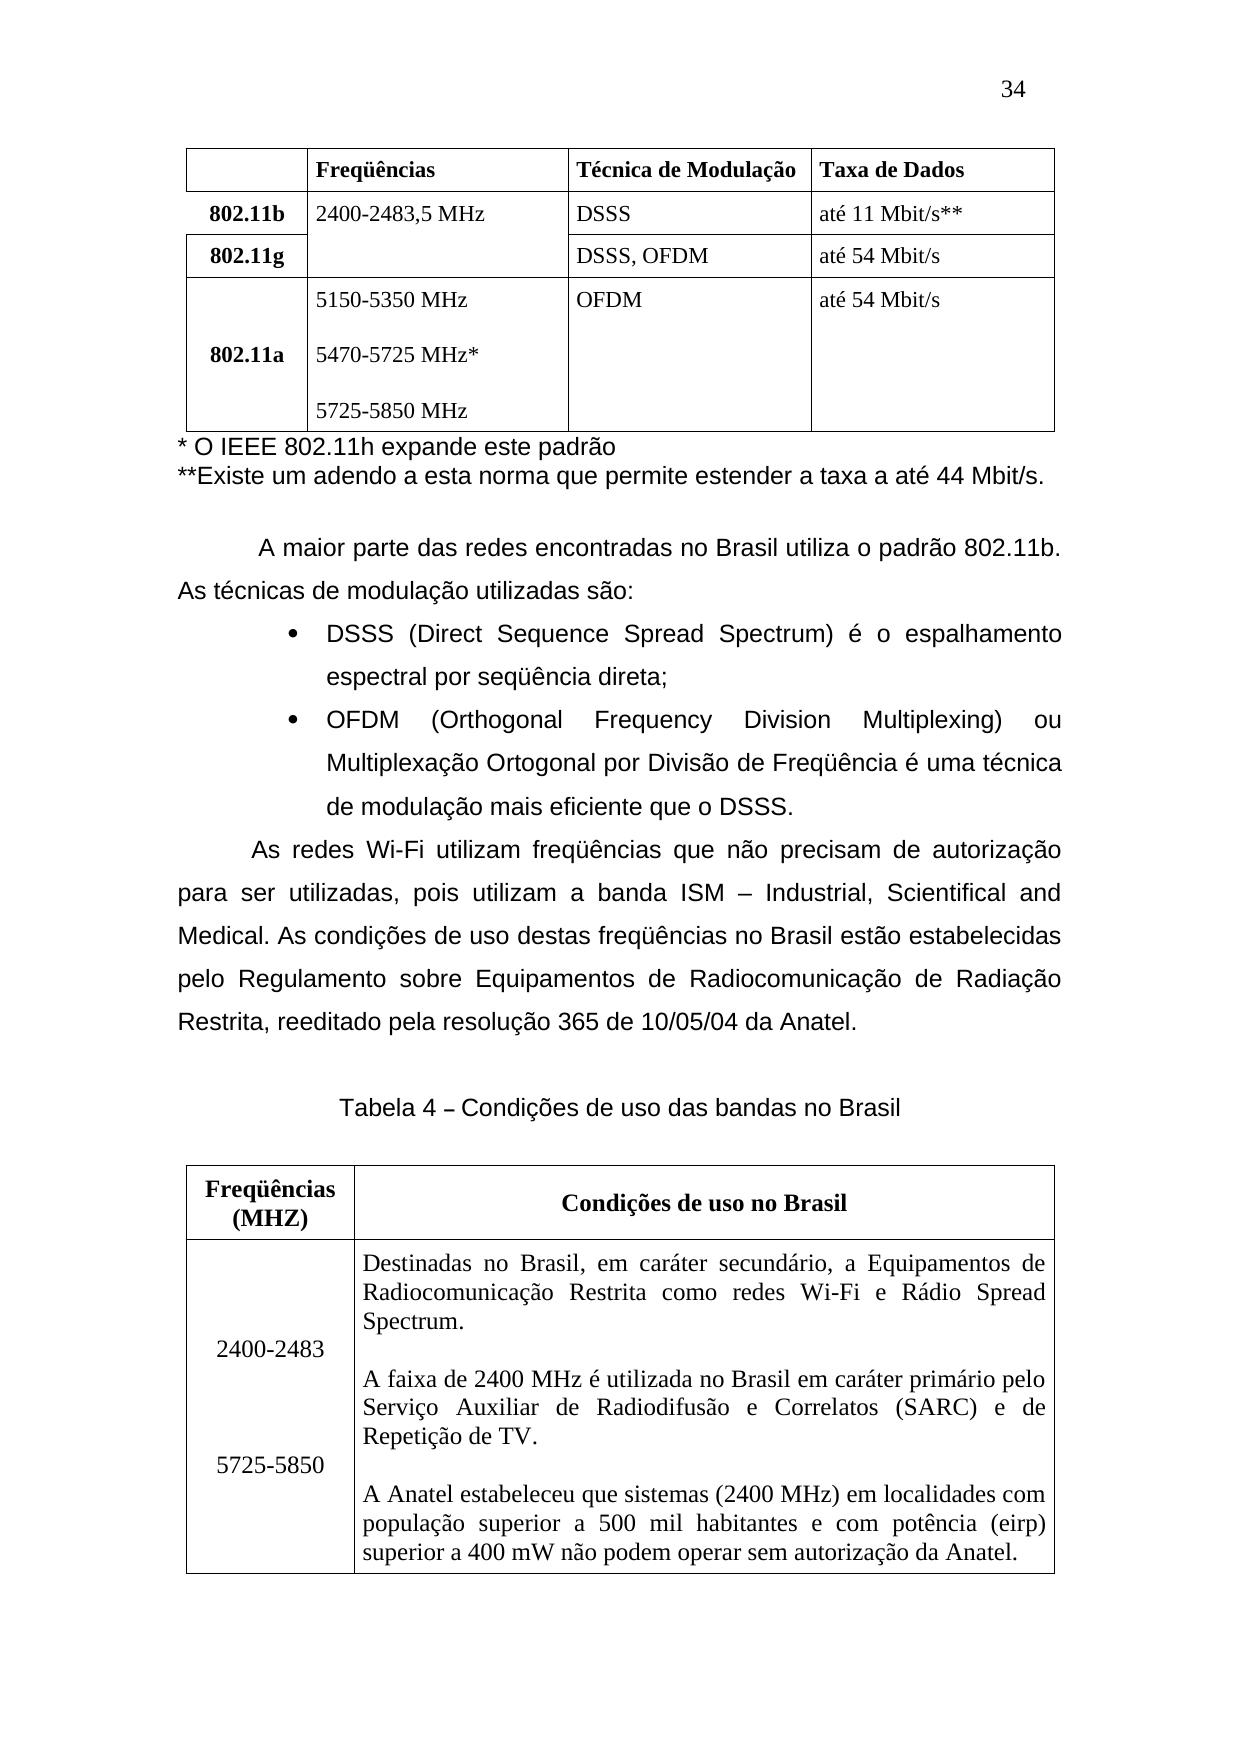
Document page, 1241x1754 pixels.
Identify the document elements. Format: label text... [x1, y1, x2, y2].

list DSSS (Direct Sequence Spread Spectrum) é o espalhamento espectral por seqüência direta; [288, 619, 1063, 691]
text **Existe um adendo a esta norma que permite estender a taxa a até 44 Mbit/s. [177, 461, 1063, 489]
table_cell DSSS, OFDM [569, 235, 811, 277]
table_header [187, 149, 307, 191]
table_cell Destinadas no Brasil, em caráter secundário, a Equipamentos de Radiocomunicação Restrita como redes Wi-Fi e Rádio Spread Spectrum. A faixa de 2400 MHz é utilizada no Brasil em caráter primário pelo Serviço Auxiliar de Radiodifusão e Correlatos (SARC) e de Repetição de TV. A Anatel estabeleceu que sistemas (2400 MHz) em localidades com população superior a 500 mil habitantes e com potência (eirp) superior a 400 mW não podem operar sem autorização da Anatel. [355, 1240, 1054, 1573]
table_header Condições de uso no Brasil [355, 1166, 1054, 1239]
text A maior parte das redes encontradas no Brasil utiliza o padrão 802.11b. As técnicas de modulação utilizadas são: [177, 532, 1063, 604]
table_cell até 11 Mbit/s** [812, 192, 1054, 234]
table_cell DSSS [569, 192, 811, 234]
list OFDM (Orthogonal Frequency Division Multiplexing) ou Multiplexação Ortogonal por Divisão de Freqüência é uma técnica de modulação mais eficiente que o DSSS. [288, 705, 1063, 820]
table_cell 802.11a [187, 278, 307, 431]
table_header Freqüências (MHZ) [187, 1166, 354, 1239]
table_cell OFDM [569, 278, 811, 431]
table_cell 2400-2483,5 MHz [308, 192, 568, 277]
table_cell 5150-5350 MHz 5470-5725 MHz* 5725-5850 MHz [308, 278, 568, 431]
table_cell 802.11b [186, 192, 307, 234]
text * O IEEE 802.11h expande este padrão [177, 432, 1063, 461]
table_cell 802.11g [187, 235, 307, 277]
text Tabela 4 – Condições de uso das bandas no Brasil [177, 1093, 1063, 1122]
table_header Freqüências [308, 149, 568, 191]
table_header Técnica de Modulação [569, 149, 811, 191]
table_cell até 54 Mbit/s [812, 278, 1054, 431]
table_header Taxa de Dados [812, 149, 1054, 191]
table_cell 2400-2483 5725-5850 [187, 1240, 354, 1573]
text As redes Wi-Fi utilizam freqüências que não precisam de autorização para ser utilizadas, pois utilizam a banda ISM – Industrial, Scientifical and Medical. As condições de uso destas freqüências no Brasil estão estabelecidas pelo Regulamento sobre Equipamentos de Radiocomunicação de Radiação Restrita, reeditado pela resolução 365 de 10/05/04 da Anatel. [177, 834, 1063, 1036]
table_cell até 54 Mbit/s [812, 235, 1054, 277]
